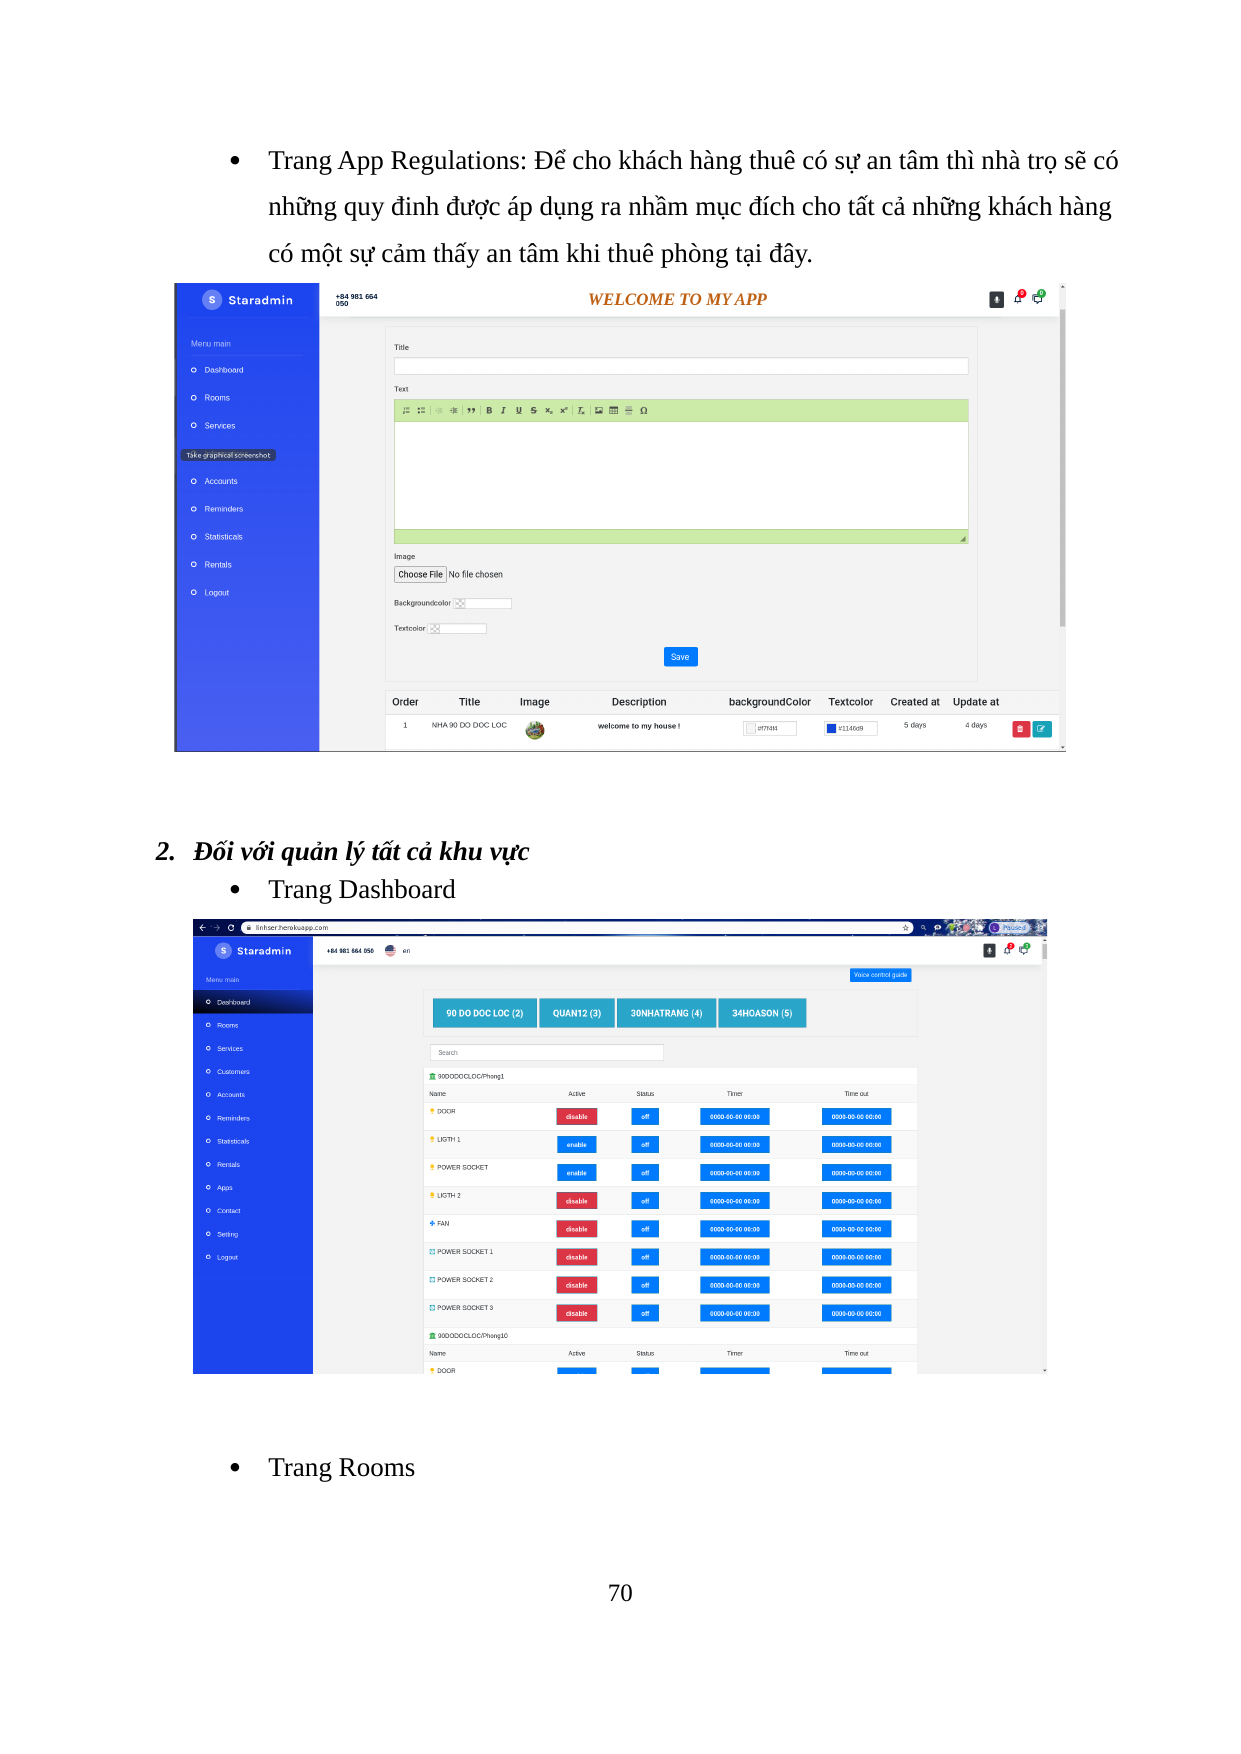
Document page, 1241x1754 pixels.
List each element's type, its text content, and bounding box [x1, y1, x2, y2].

picture [174, 283, 1066, 752]
list Trang Dashboard [231, 873, 1122, 904]
list Trang App Regulations: Để cho khách hàng thuê có sự an tâm thì nhà trọ sẽ có những quy đinh được áp dụng ra nhầm mục đích cho tất cả những khách hàng có một sự cảm thấy an tâm khi thuê phòng tại đây. [231, 144, 1122, 268]
picture [193, 919, 1048, 1374]
list Trang Rooms [231, 1451, 1122, 1482]
subtitle 2. Đối với quản lý tất cả khu vực [156, 836, 1122, 867]
